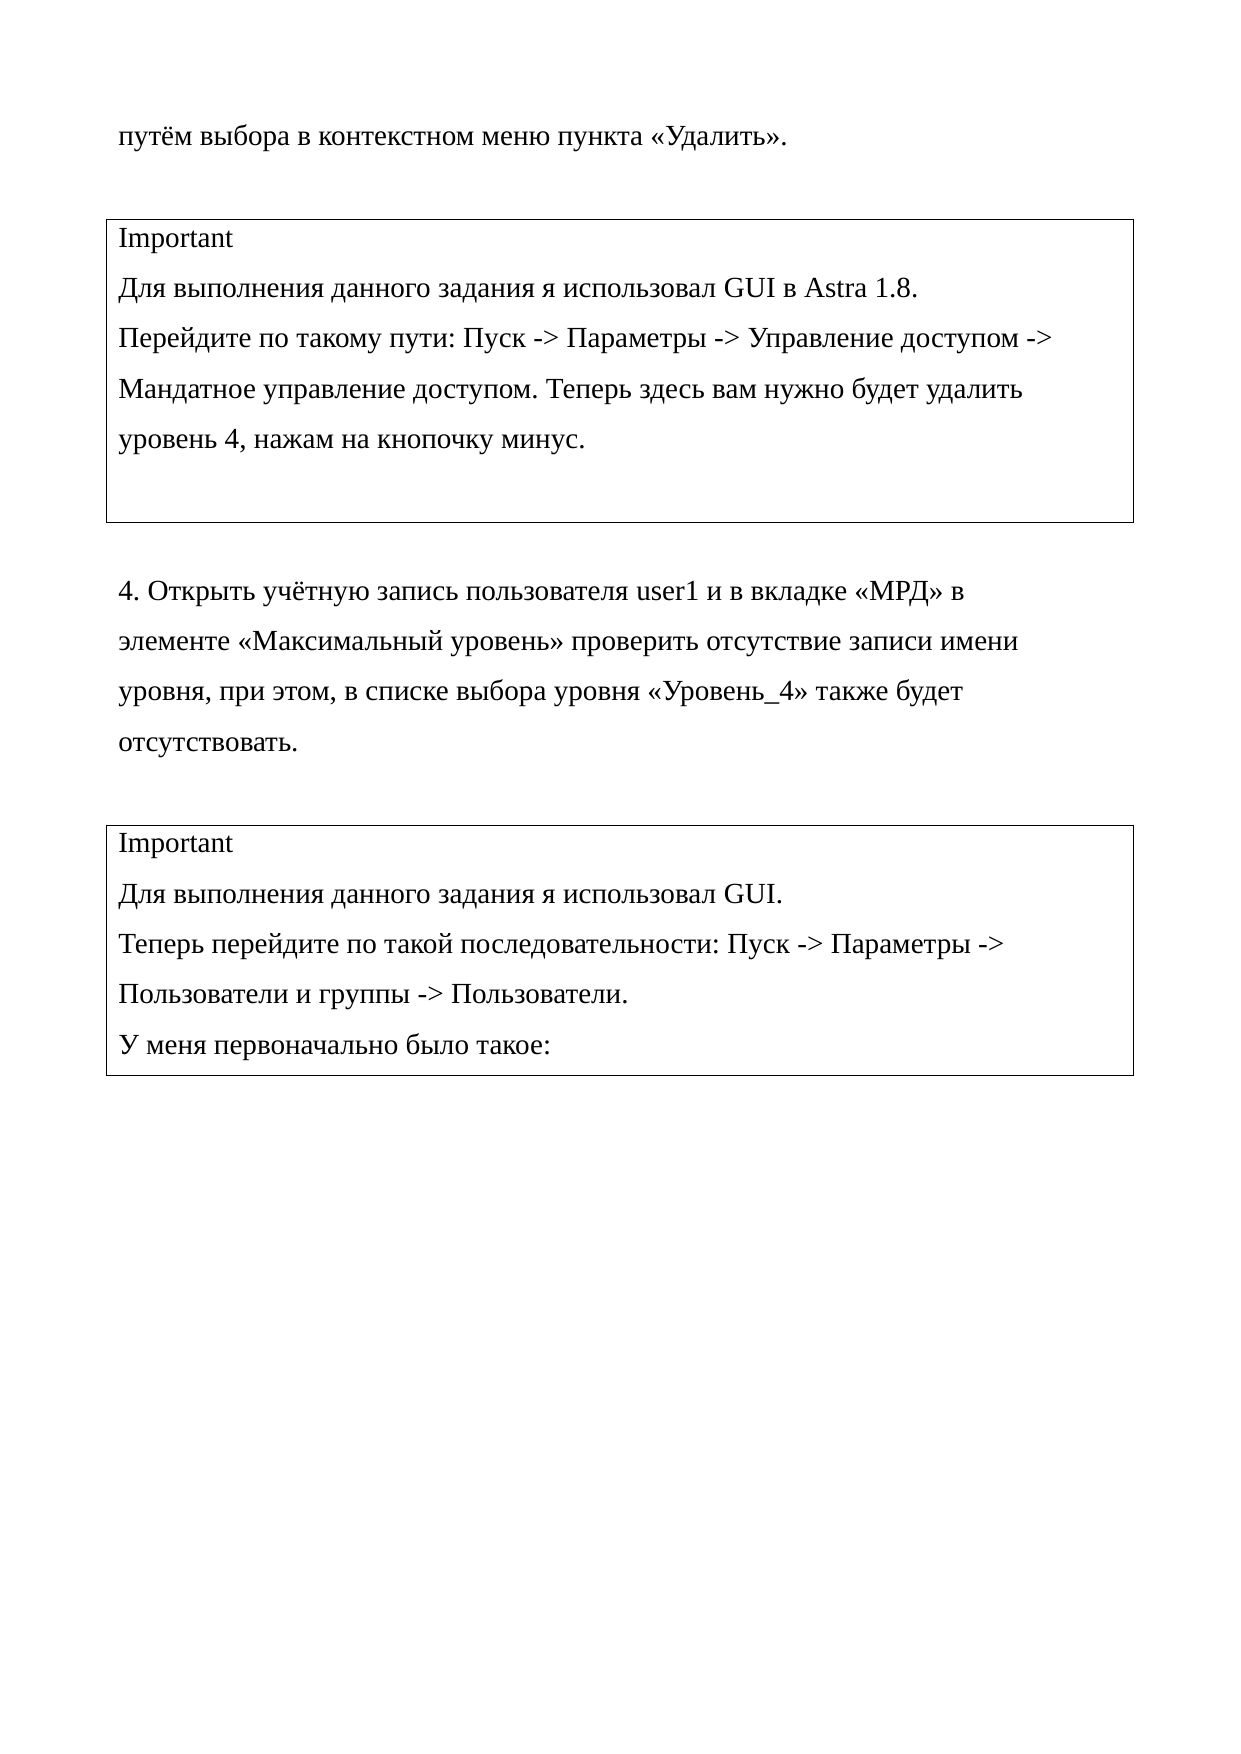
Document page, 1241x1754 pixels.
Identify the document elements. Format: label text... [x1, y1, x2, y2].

text путём выбора в контекстном меню пункта «Удалить». [118, 118, 1122, 152]
table_header Important Для выполнения данного задания я использовал GUI в Astra 1.8. Перейдите по такому пути: Пуск -> Параметры -> Управление доступом -> Мандатное управление доступом. Теперь здесь вам нужно будет удалить уровень 4, нажам на кнопочку минус. [107, 220, 1133, 522]
text уровня, при этом, в списке выбора уровня «Уровень_4» также будет [118, 673, 1122, 707]
text отсутствовать. [118, 724, 1122, 757]
text элементе «Максимальный уровень» проверить отсутствие записи имени [118, 623, 1122, 657]
table_header Important Для выполнения данного задания я использовал GUI. Теперь перейдите по такой последовательности: Пуск -> Параметры -> Пользователи и группы -> Пользователи. У меня первоначально было такое: [107, 826, 1133, 1074]
text 4. Открыть учётную запись пользователя user1 и в вкладке «МРД» в [118, 573, 1122, 606]
